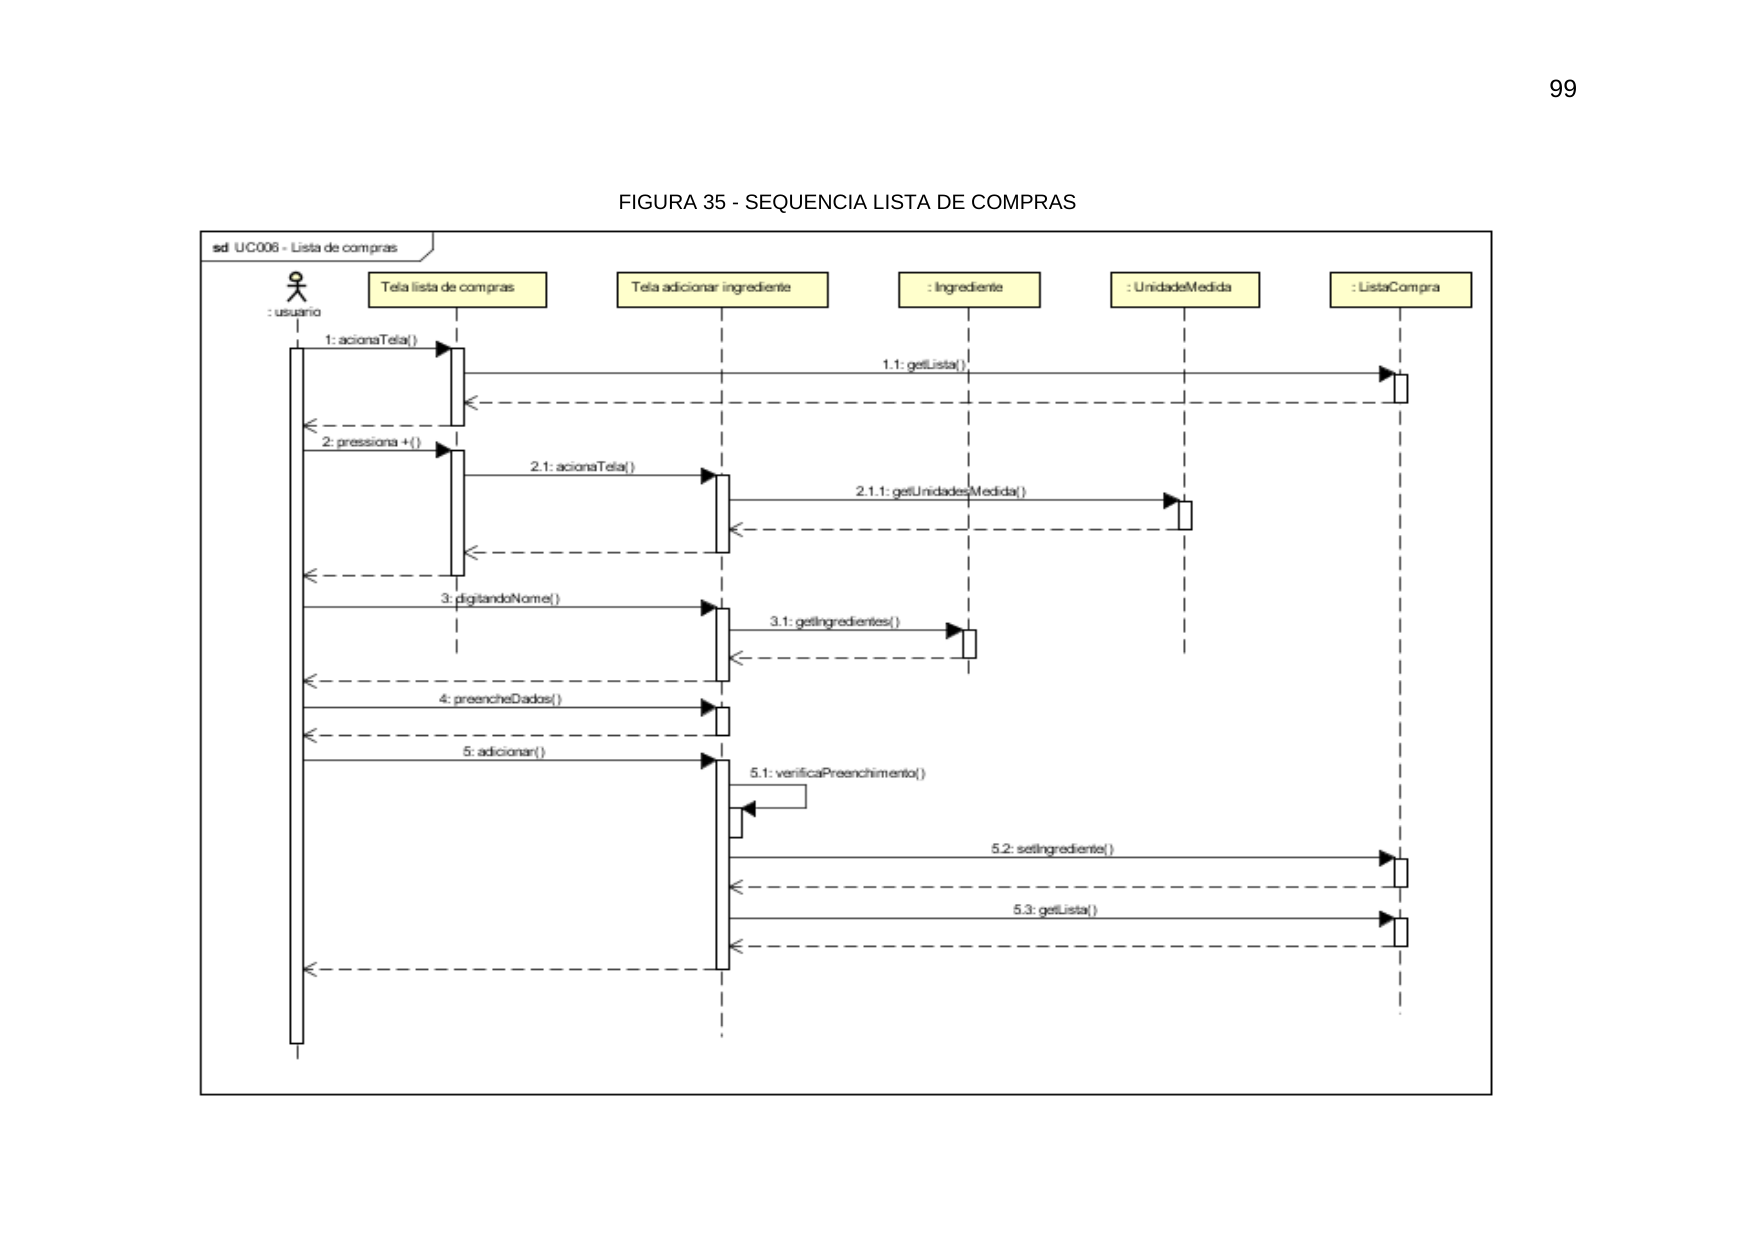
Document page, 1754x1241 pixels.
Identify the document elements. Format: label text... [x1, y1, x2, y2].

picture [193, 226, 1502, 1104]
text FIGURA 35 - SEQUENCIA LISTA DE COMPRAS [118, 190, 1577, 214]
